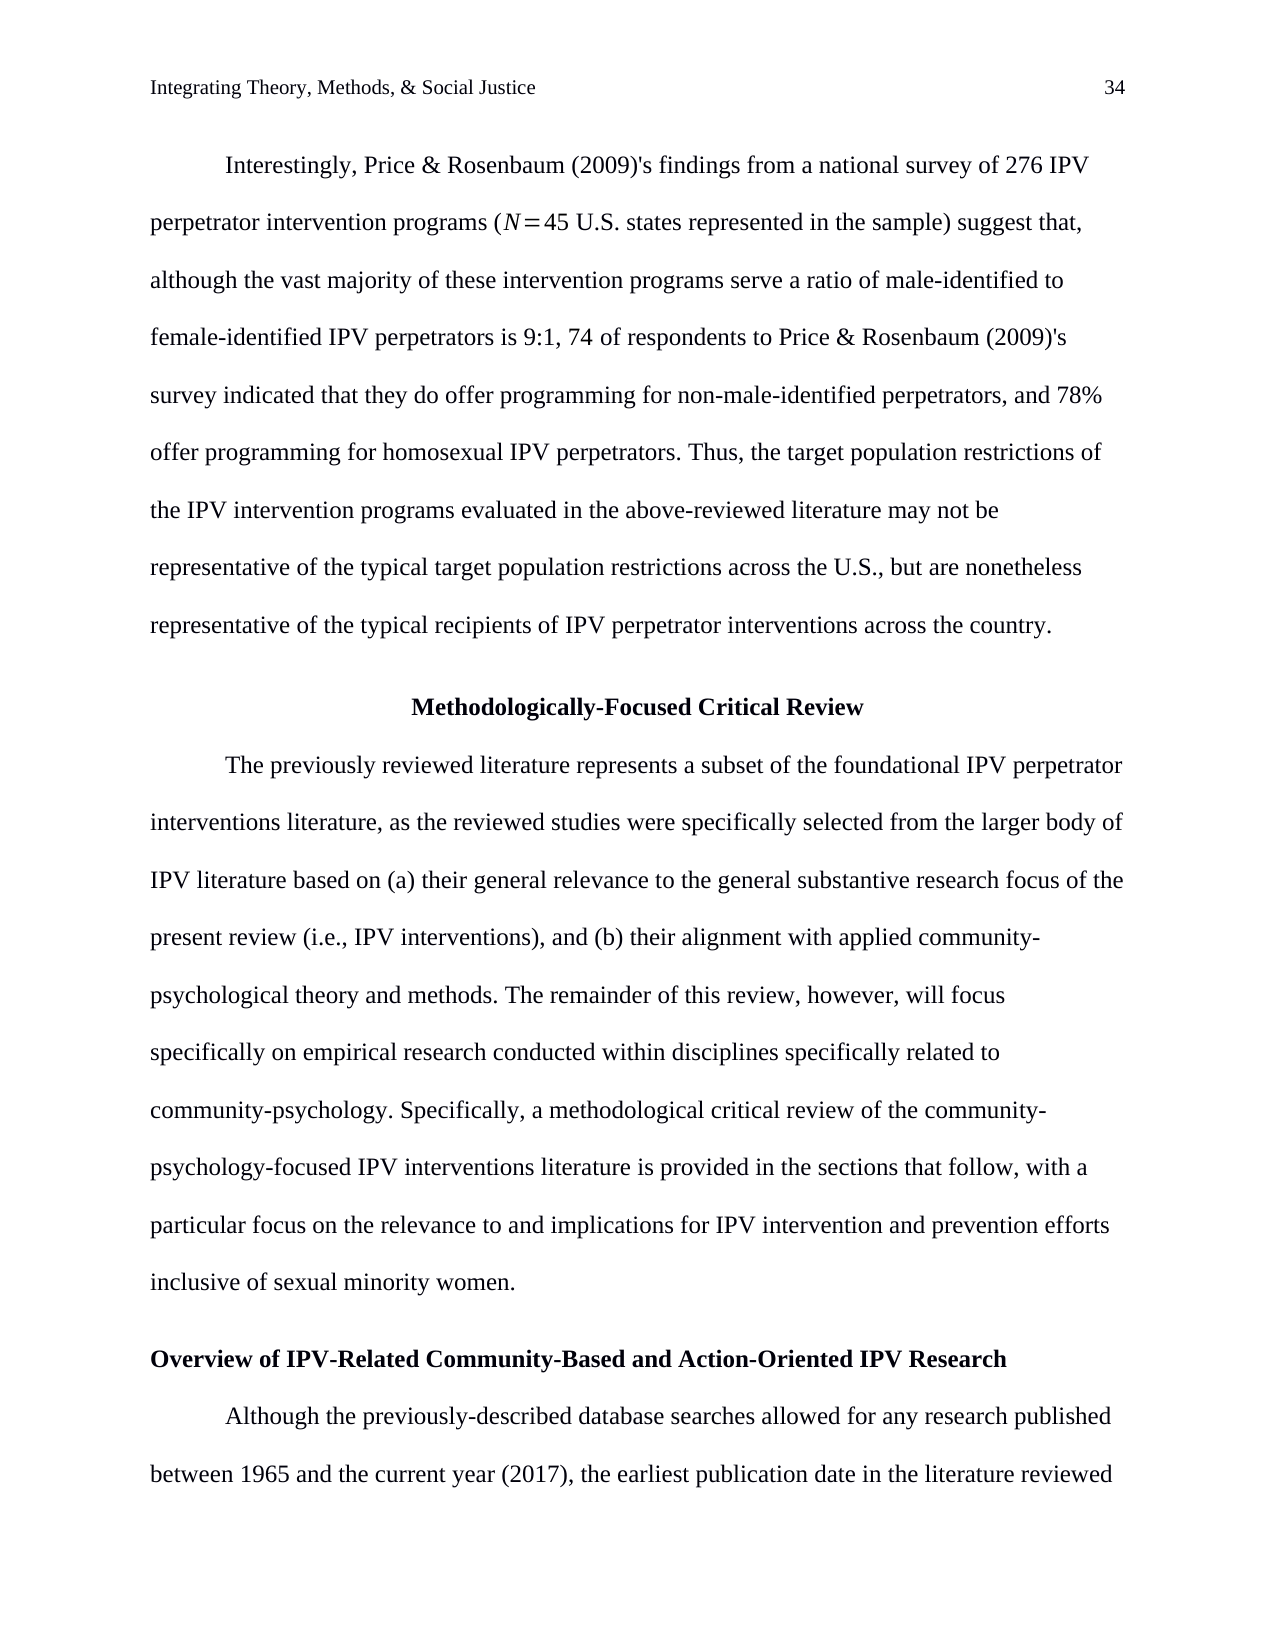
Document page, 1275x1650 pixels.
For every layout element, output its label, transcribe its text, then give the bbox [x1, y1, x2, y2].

subtitle Overview of IPV-Related Community-Based and Action-Oriented IPV Research [150, 1344, 1125, 1372]
subtitle Methodologically-Focused Critical Review [150, 692, 1125, 721]
text Interestingly, Price & Rosenbaum (2009)'s findings from a national survey of 276 IPV perpetrator intervention programs ( U.S. states represented in the sample) suggest that, although the vast majority of these intervention programs serve a ratio of male-identified to female-identified IPV perpetrators is 9:1, of respondents to Price & Rosenbaum (2009)'s survey indicated that they do offer programming for non-male-identified perpetrators, and 78% offer programming for homosexual IPV perpetrators. Thus, the target population restrictions of the IPV intervention programs evaluated in the above-reviewed literature may not be representative of the typical target population restrictions across the U.S., but are nonetheless representative of the typical recipients of IPV perpetrator interventions across the country. [150, 150, 1125, 639]
